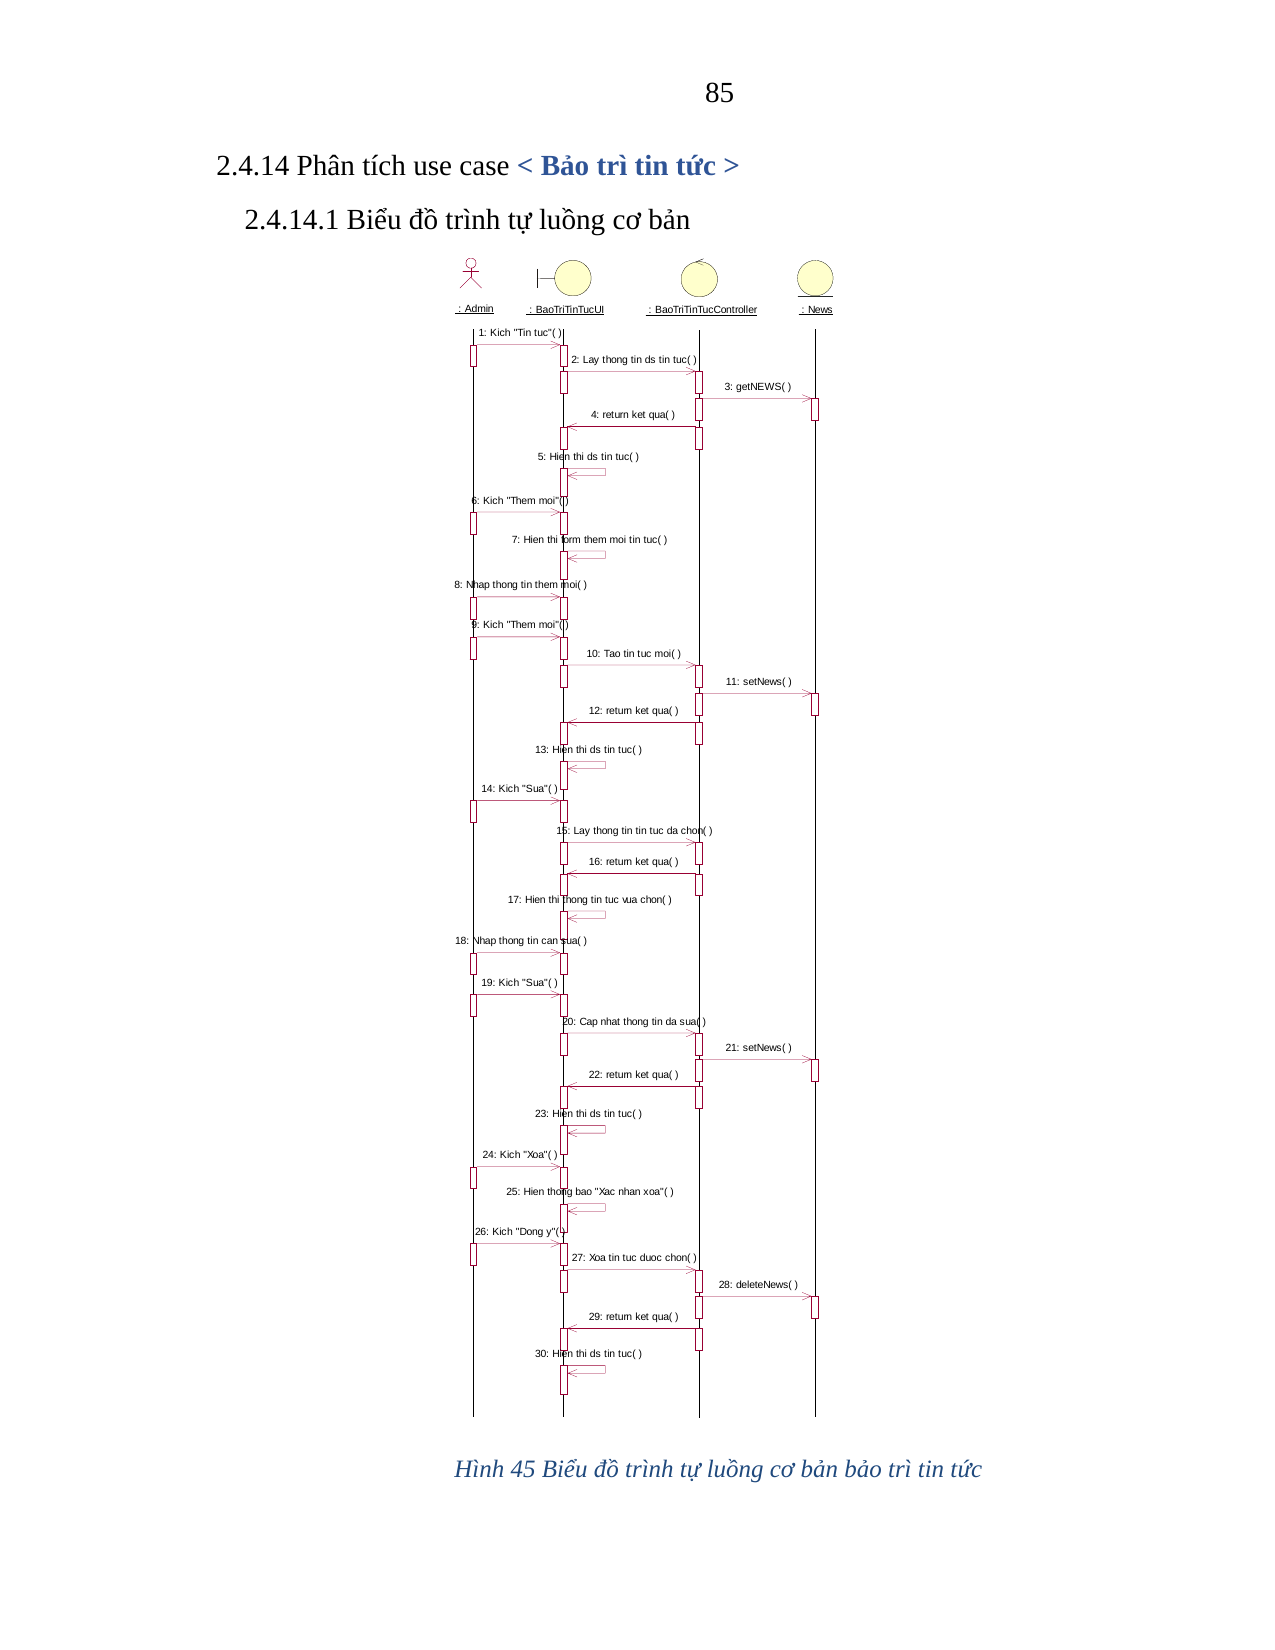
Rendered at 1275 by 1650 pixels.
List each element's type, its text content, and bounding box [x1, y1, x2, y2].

subtitle 2.4.14 Phân tích use case < Bảo trì tin tức > [216, 148, 1157, 181]
text Hình 45 Biểu đồ trình tự luồng cơ bản bảo trì tin tức [207, 1454, 1157, 1483]
subtitle 2.4.14.1 Biểu đồ trình tự luồng cơ bản [244, 202, 1157, 236]
